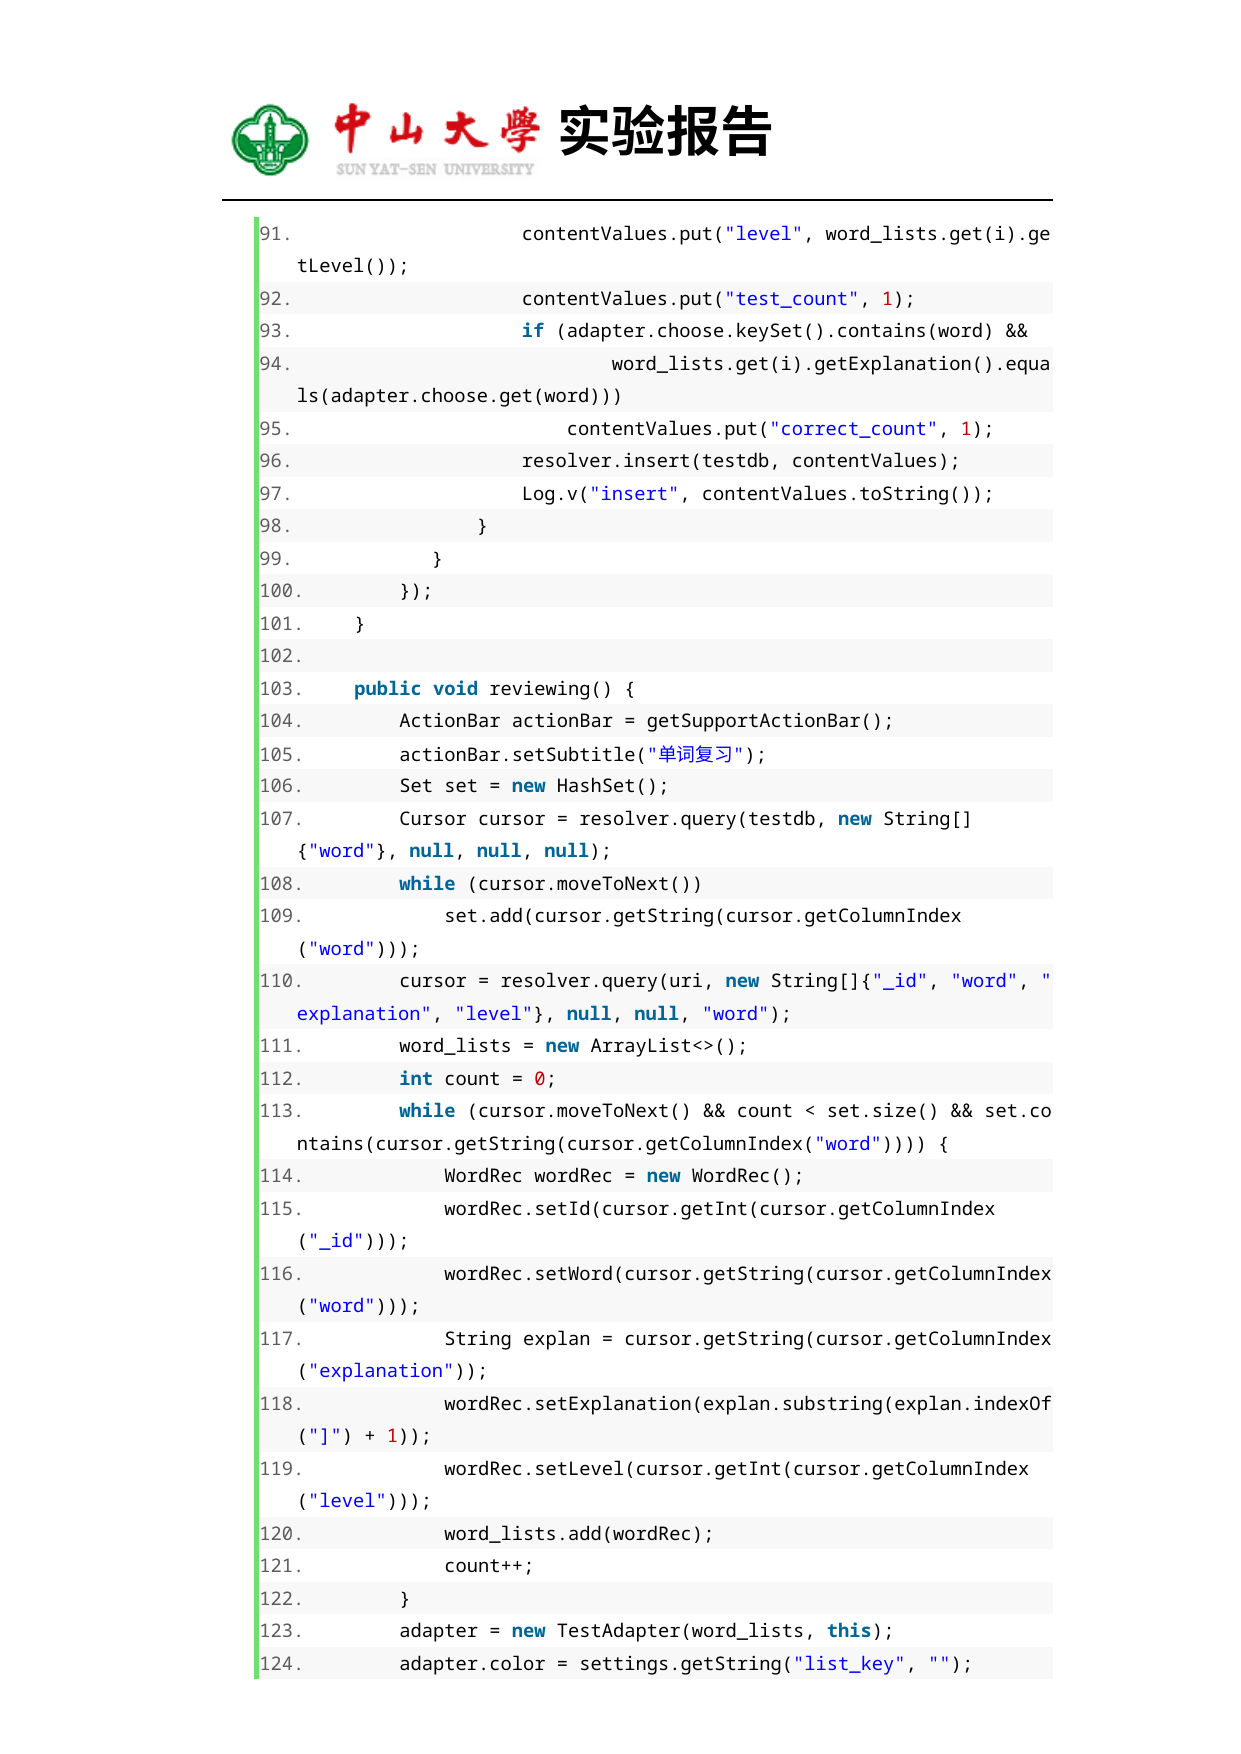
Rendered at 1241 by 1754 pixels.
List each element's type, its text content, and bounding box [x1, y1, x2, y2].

picture [221, 98, 543, 182]
list word_lists = new ArrayList<>(); [259, 1029, 1053, 1062]
list contentValues.put("level", word_lists.get(i).getLevel()); [259, 217, 1053, 282]
list cursor = resolver.query(uri, new String[]{"_id", "word", "explanation", "level"}, null, null, "word"); [259, 964, 1053, 1029]
list contentValues.put("correct_count", 1); [259, 412, 1053, 444]
list wordRec.setLevel(cursor.getInt(cursor.getColumnIndex("level"))); [259, 1452, 1053, 1517]
list wordRec.setId(cursor.getInt(cursor.getColumnIndex("_id"))); [259, 1192, 1053, 1257]
list WordRec wordRec = new WordRec(); [259, 1159, 1053, 1192]
list } [259, 607, 1053, 639]
list word_lists.get(i).getExplanation().equals(adapter.choose.get(word))) [259, 347, 1053, 412]
list } [259, 509, 1053, 542]
list count++; [259, 1549, 1053, 1582]
list set.add(cursor.getString(cursor.getColumnIndex("word"))); [259, 899, 1053, 964]
list wordRec.setWord(cursor.getString(cursor.getColumnIndex("word"))); [259, 1257, 1053, 1322]
list public void reviewing() { [259, 672, 1053, 704]
list while (cursor.moveToNext()) [259, 867, 1053, 899]
list String explan = cursor.getString(cursor.getColumnIndex("explanation")); [259, 1322, 1053, 1387]
list int count = 0; [259, 1062, 1053, 1094]
list Set set = new HashSet(); [259, 769, 1053, 802]
list while (cursor.moveToNext() && count < set.size() && set.contains(cursor.getString(cursor.getColumnIndex("word")))) { [259, 1094, 1053, 1159]
list } [259, 542, 1053, 574]
list Log.v("insert", contentValues.toString()); [259, 477, 1053, 509]
list resolver.insert(testdb, contentValues); [259, 444, 1053, 477]
list }); [259, 574, 1053, 607]
list actionBar.setSubtitle("单词复习"); [259, 737, 1053, 769]
list } [259, 1582, 1053, 1614]
list wordRec.setExplanation(explan.substring(explan.indexOf("]") + 1)); [259, 1387, 1053, 1452]
list ActionBar actionBar = getSupportActionBar(); [259, 704, 1053, 737]
list word_lists.add(wordRec); [259, 1517, 1053, 1549]
list contentValues.put("test_count", 1); [259, 282, 1053, 314]
list if (adapter.choose.keySet().contains(word) && [259, 314, 1053, 347]
list Cursor cursor = resolver.query(testdb, new String[]{"word"}, null, null, null); [259, 802, 1053, 867]
list adapter = new TestAdapter(word_lists, this); [259, 1614, 1053, 1647]
list adapter.color = settings.getString("list_key", ""); [259, 1647, 1053, 1679]
